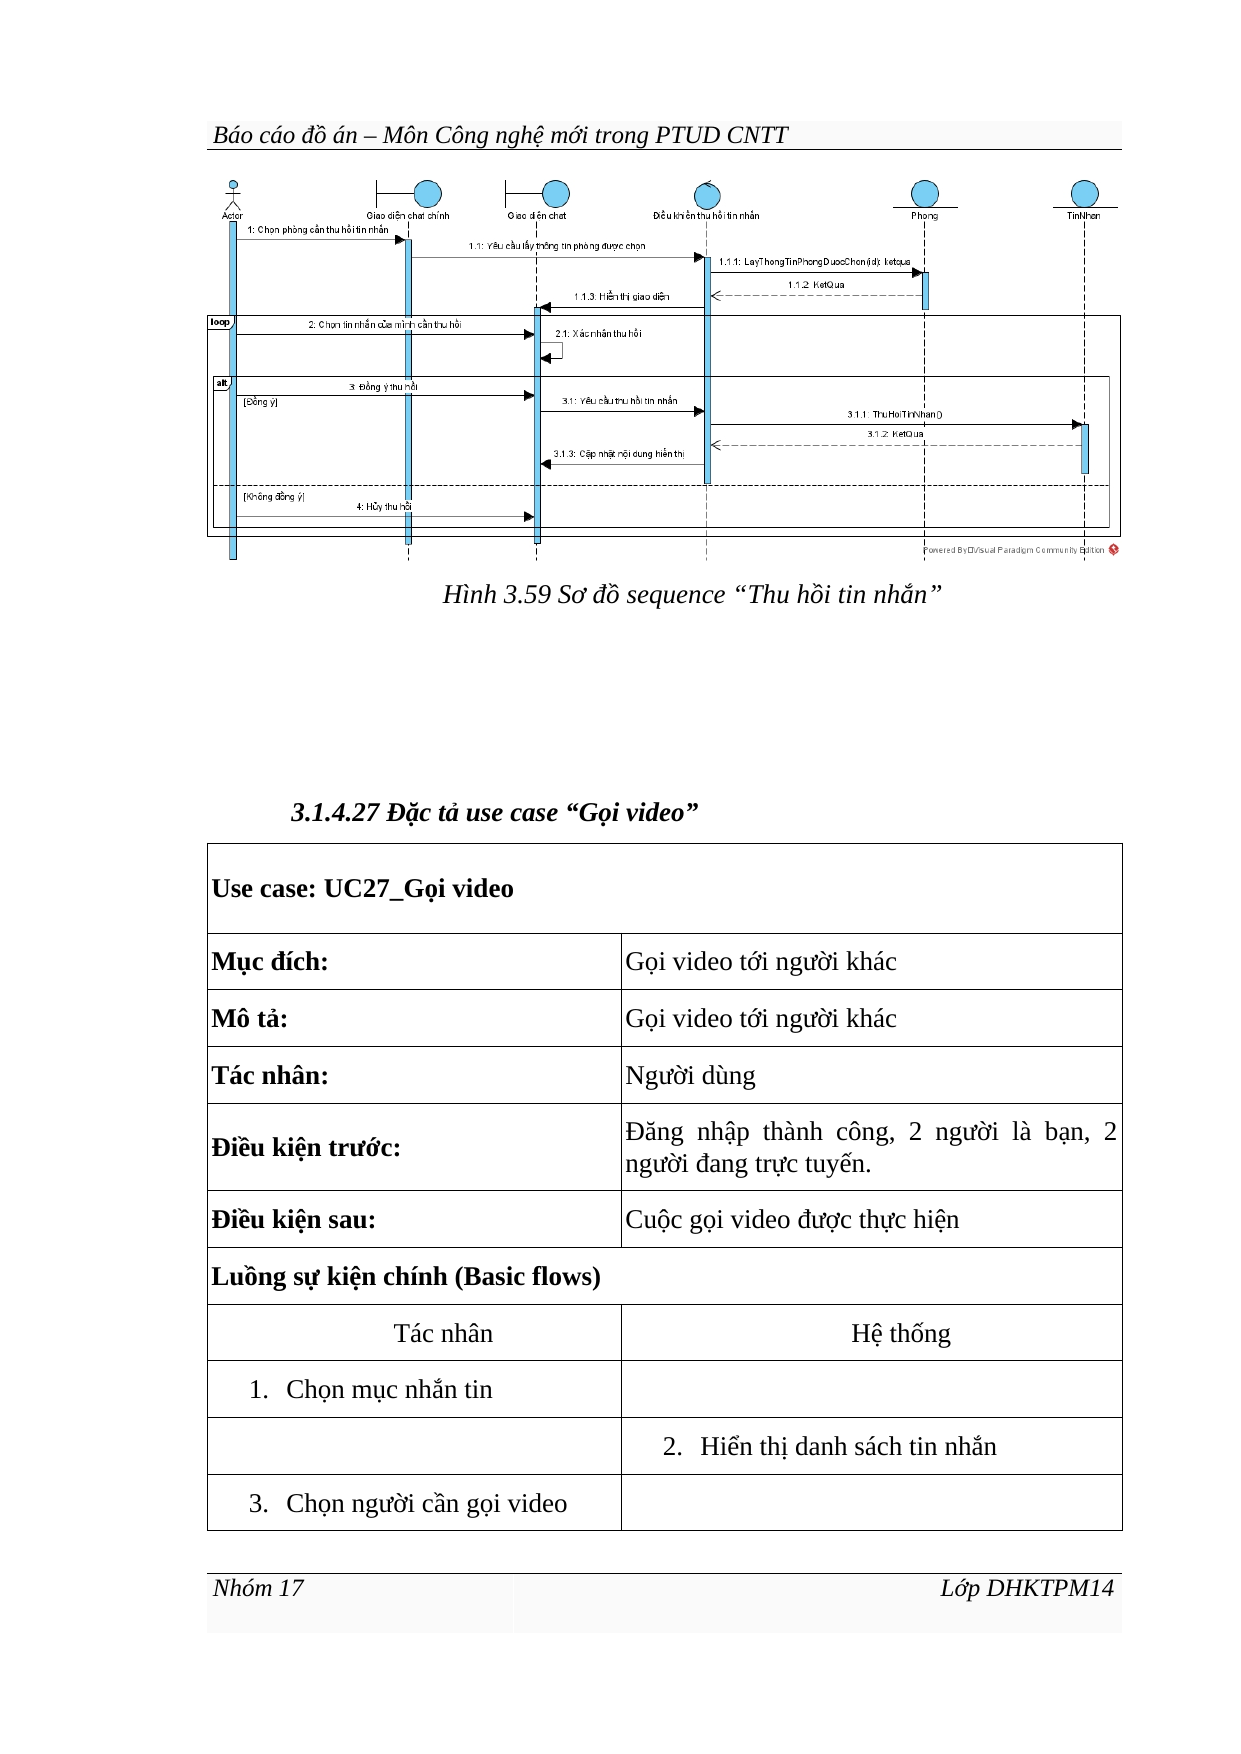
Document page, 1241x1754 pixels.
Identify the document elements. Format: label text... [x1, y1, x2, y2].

picture [206, 179, 1123, 563]
table_cell Điều kiện sau: [208, 1191, 621, 1247]
table_cell Tác nhân [208, 1305, 621, 1360]
table_cell Chọn mục nhắn tin [208, 1361, 621, 1417]
table_cell [621, 1248, 1122, 1304]
table_cell Gọi video tới người khác [622, 990, 1122, 1046]
table_cell Tác nhân: [208, 1047, 621, 1102]
table_cell Đăng nhập thành công, 2 người là bạn, 2 người đang trực tuyến. [622, 1104, 1122, 1190]
table_cell Cuộc gọi video được thực hiện [622, 1191, 1122, 1247]
table_cell Mô tả: [208, 990, 621, 1046]
table_cell Hệ thống [622, 1305, 1122, 1360]
table_cell Điều kiện trước: [208, 1104, 621, 1190]
table_cell [622, 1361, 1122, 1417]
table_cell Mục đích: [208, 934, 621, 989]
table_cell Luồng sự kiện chính (Basic flows) [208, 1248, 621, 1304]
table_cell Hiển thị danh sách tin nhắn [622, 1418, 1122, 1474]
table_cell Gọi video tới người khác [622, 934, 1122, 989]
table_cell Chọn người cần gọi video [208, 1475, 621, 1530]
subtitle Đặc tả use case “Gọi video” [291, 796, 1122, 827]
table_cell [622, 1475, 1122, 1530]
table_header Use case: UC27_Gọi video [208, 844, 1122, 932]
table_cell Người dùng [622, 1047, 1122, 1102]
table_cell [208, 1418, 621, 1474]
